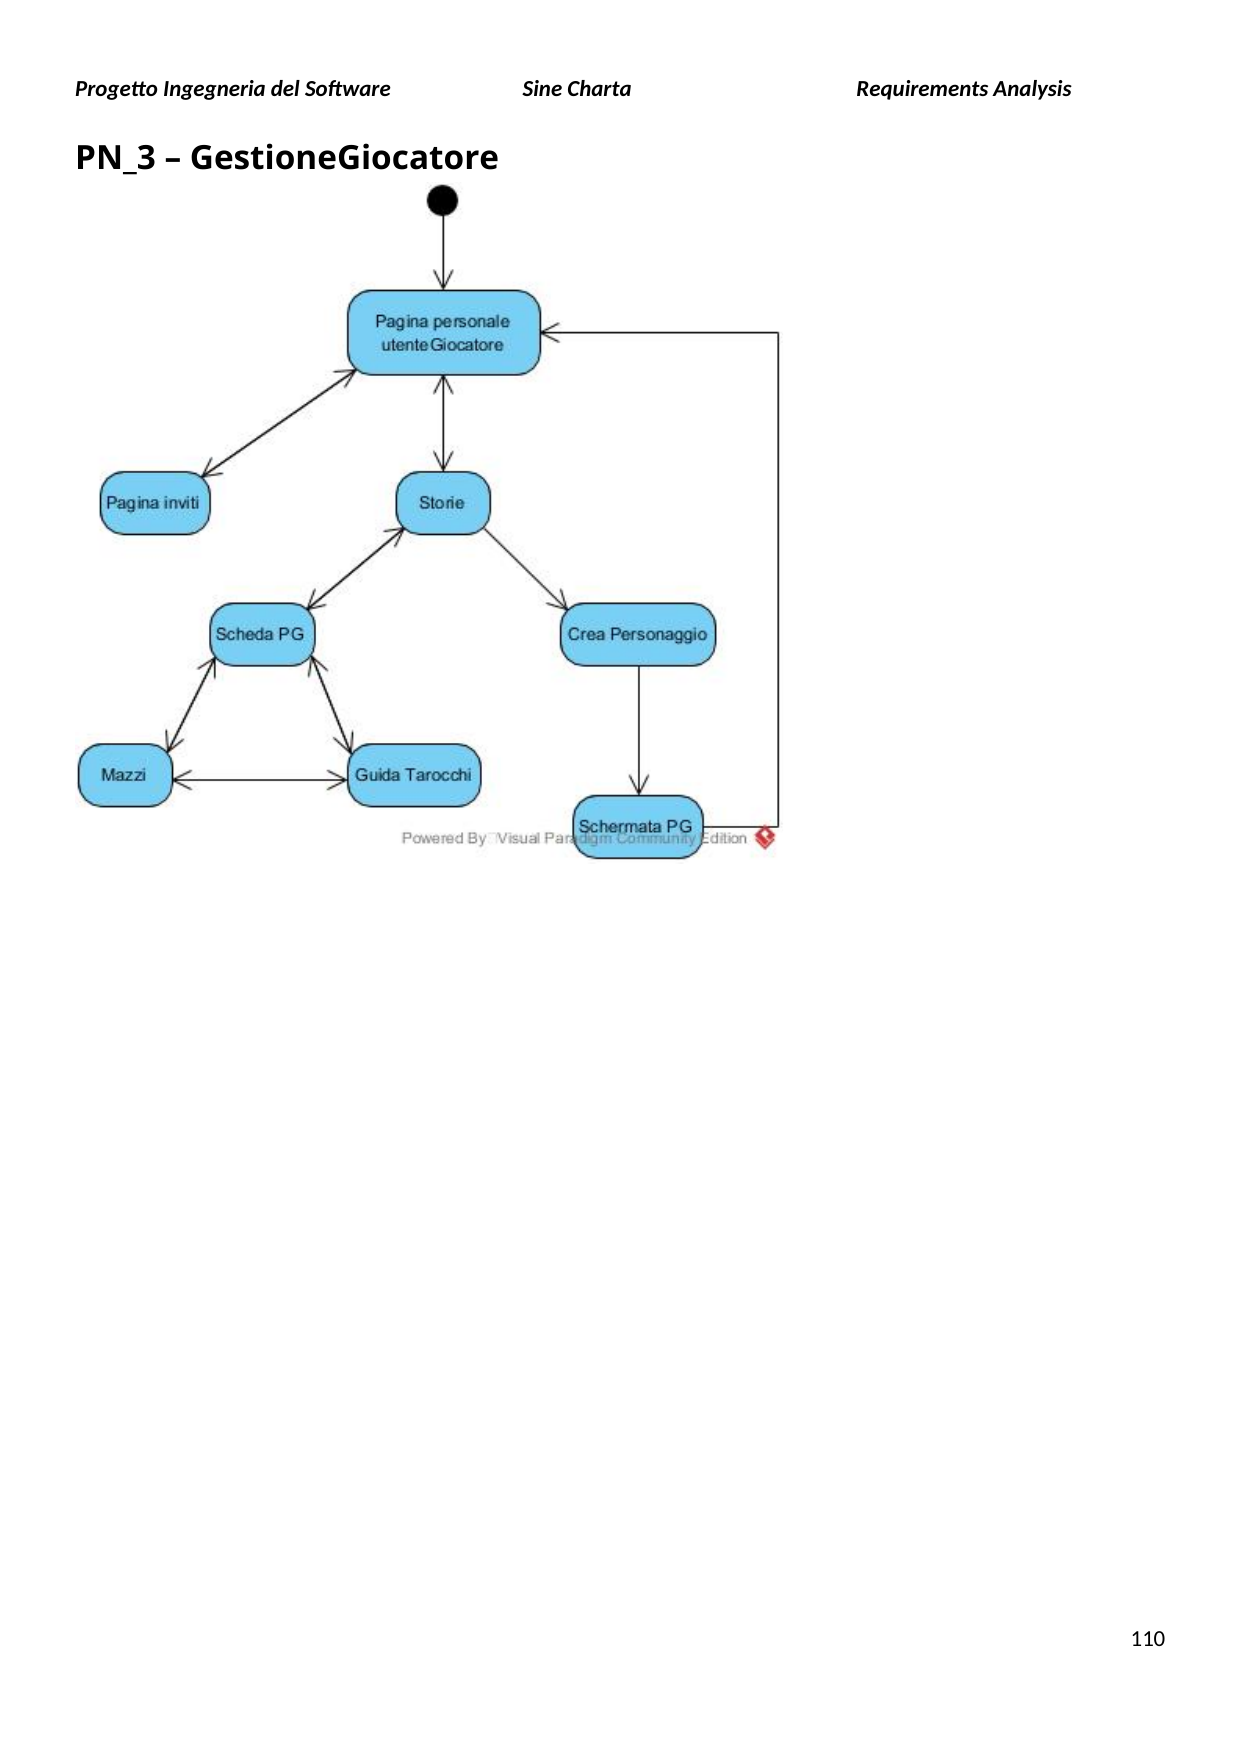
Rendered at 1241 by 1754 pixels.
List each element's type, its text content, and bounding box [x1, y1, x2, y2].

subtitle PN_3 – GestioneGiocatore [75, 134, 1165, 179]
picture [75, 182, 784, 864]
